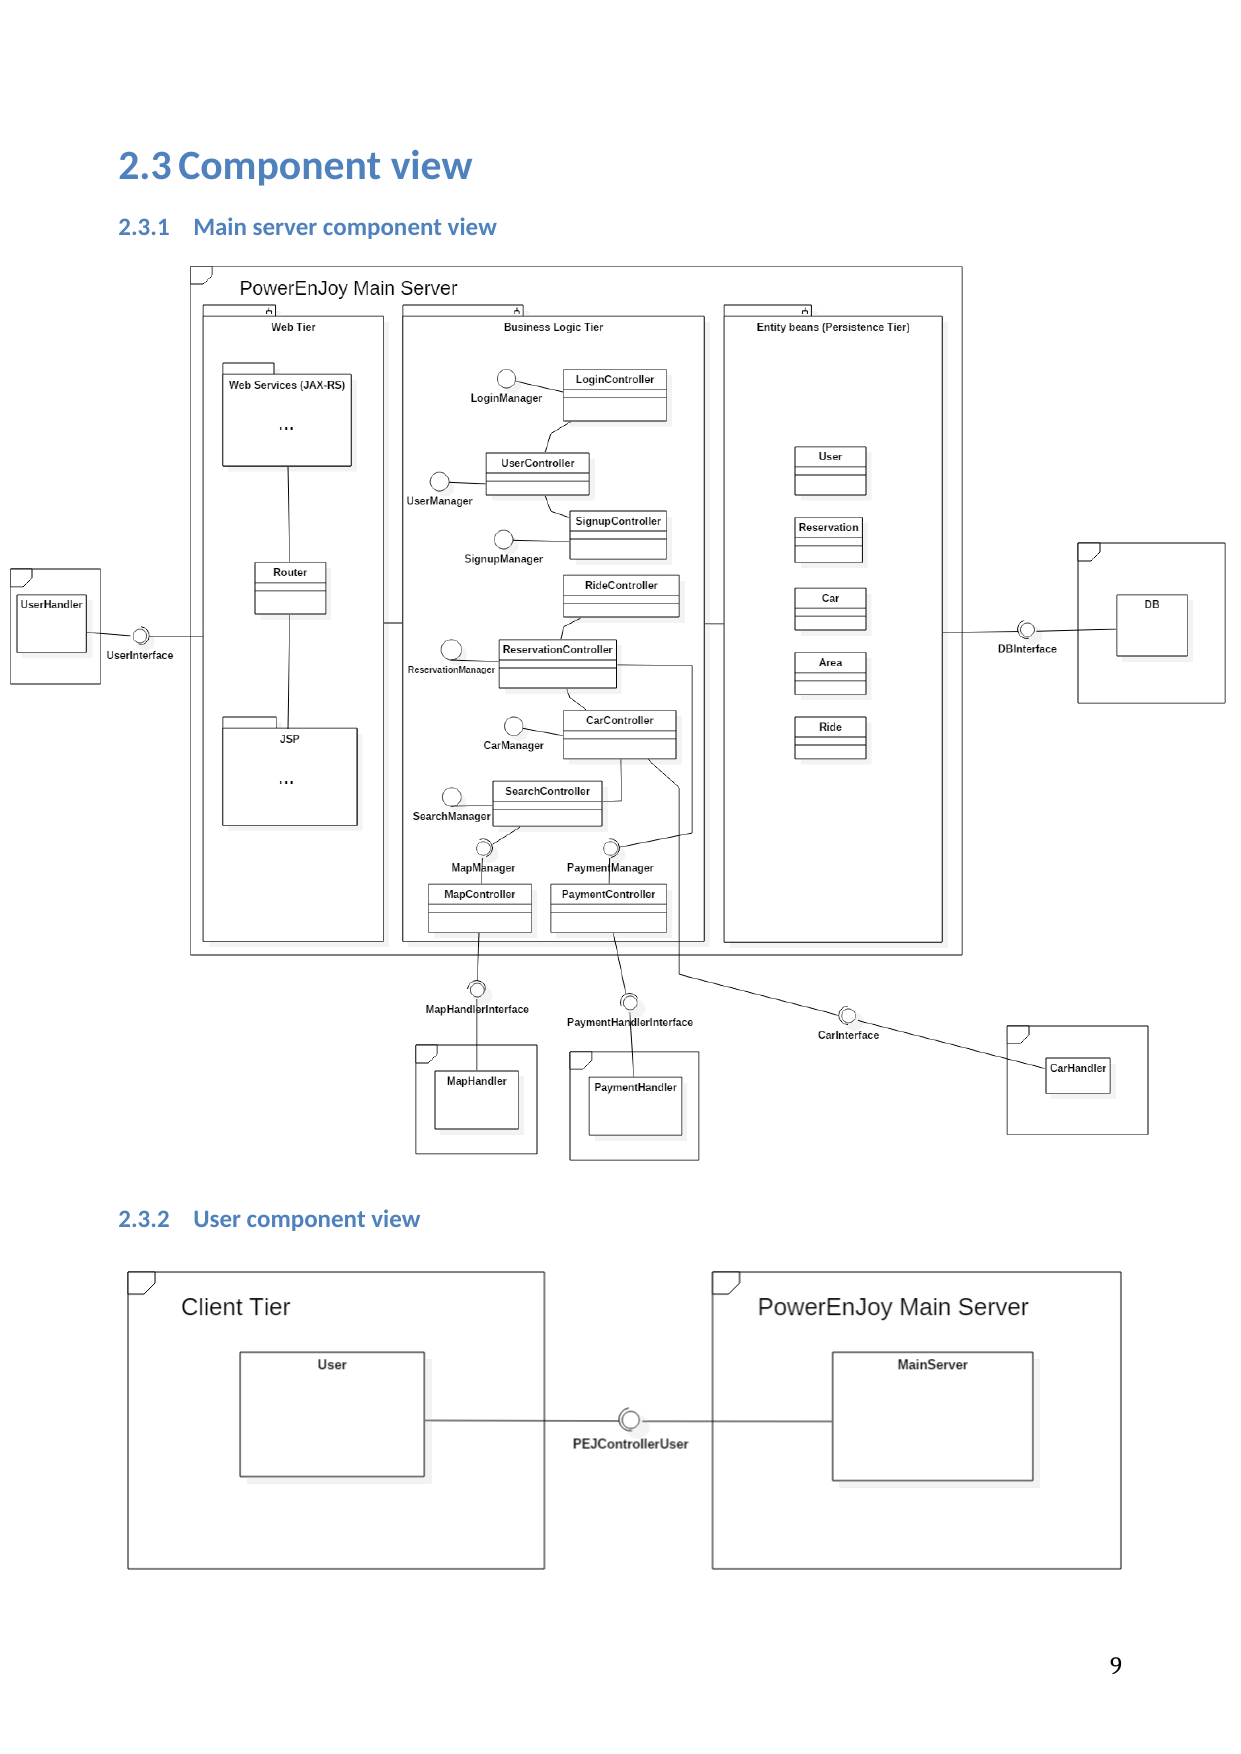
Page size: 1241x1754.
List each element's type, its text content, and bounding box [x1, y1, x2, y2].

subtitle Component view [118, 139, 1122, 190]
subtitle User component view [118, 1183, 1122, 1233]
subtitle Main server component view [118, 211, 1122, 241]
picture [2, 258, 1238, 1183]
picture [118, 1262, 1161, 1609]
